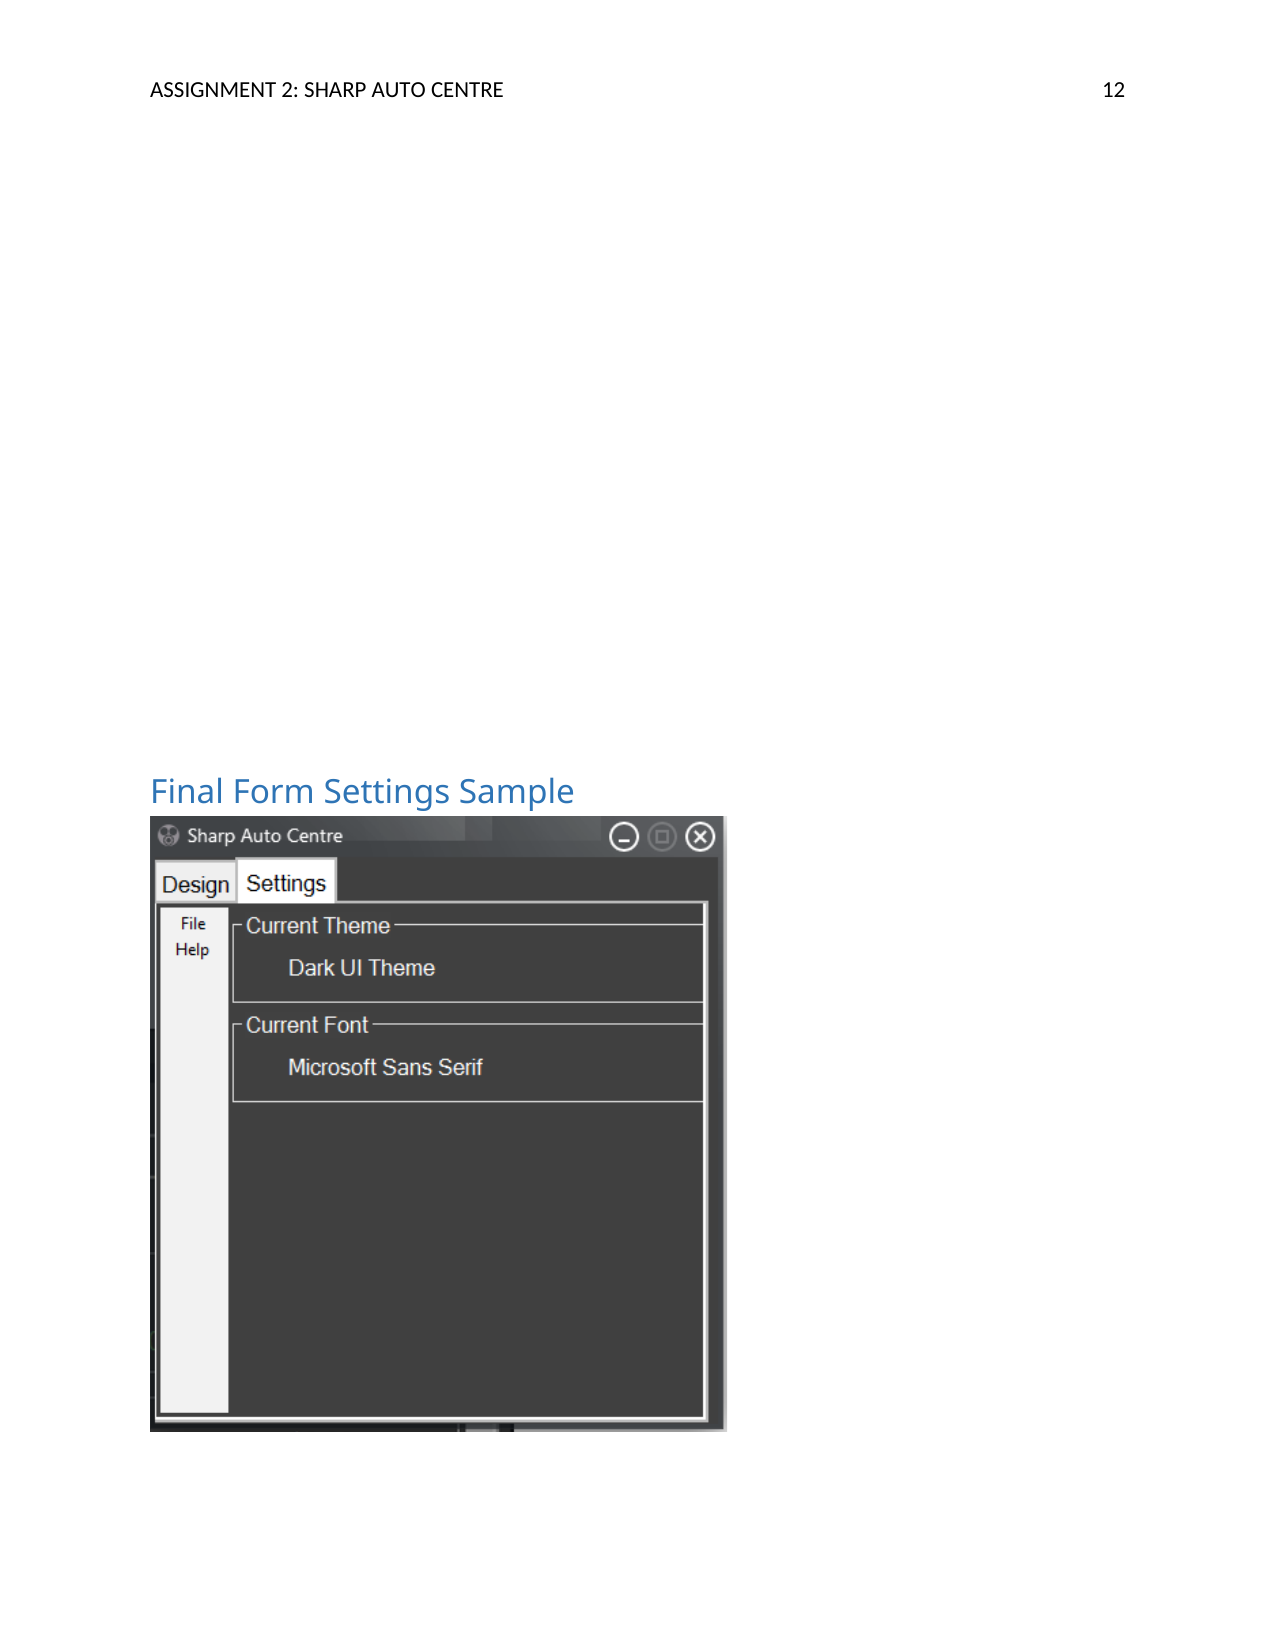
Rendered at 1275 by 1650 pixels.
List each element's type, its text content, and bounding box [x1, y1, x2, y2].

subtitle Final Form Settings Sample [150, 768, 1125, 813]
picture [150, 816, 728, 1432]
